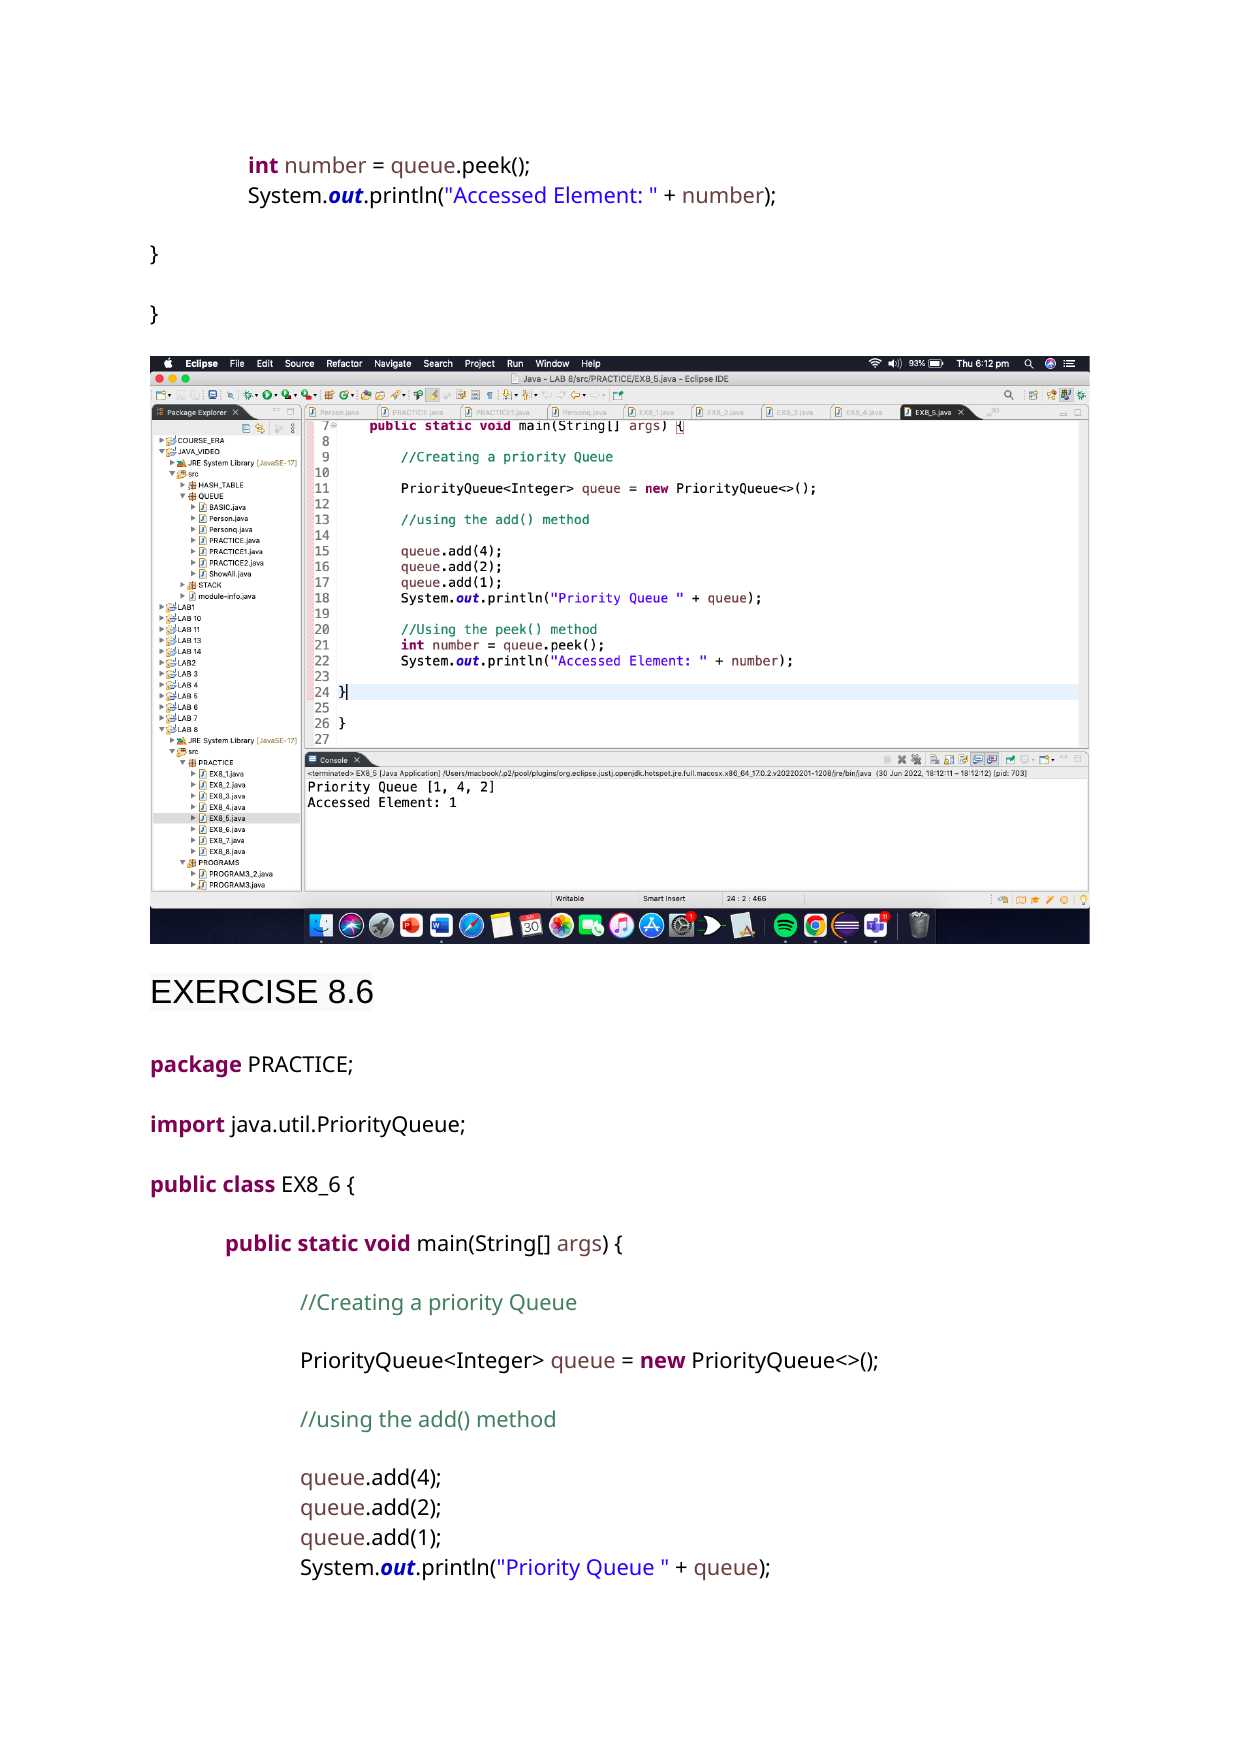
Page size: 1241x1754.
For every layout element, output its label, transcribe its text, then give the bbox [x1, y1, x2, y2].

picture [150, 356, 1090, 944]
text //using the add() method [150, 1404, 1090, 1433]
text } [150, 238, 1090, 268]
text public static void main(String[] args) { [150, 1228, 1090, 1258]
text EXERCISE 8.6 [150, 972, 1090, 1011]
text //Creating a priority Queue [150, 1287, 1090, 1316]
text public class EX8_6 { [150, 1168, 1090, 1198]
text queue.add(4); [150, 1462, 1090, 1492]
text import java.util.PriorityQueue; [150, 1109, 1090, 1139]
text queue.add(1); [150, 1522, 1090, 1552]
text } [150, 298, 1090, 328]
text PriorityQueue<Integer> queue = new PriorityQueue<>(); [150, 1345, 1090, 1375]
text System.out.println("Accessed Element: " + number); [150, 180, 1090, 209]
text queue.add(2); [150, 1492, 1090, 1522]
text int number = queue.peek(); [150, 150, 1090, 180]
text package PRACTICE; [150, 1049, 1090, 1079]
text System.out.println("Priority Queue " + queue); [150, 1552, 1090, 1581]
